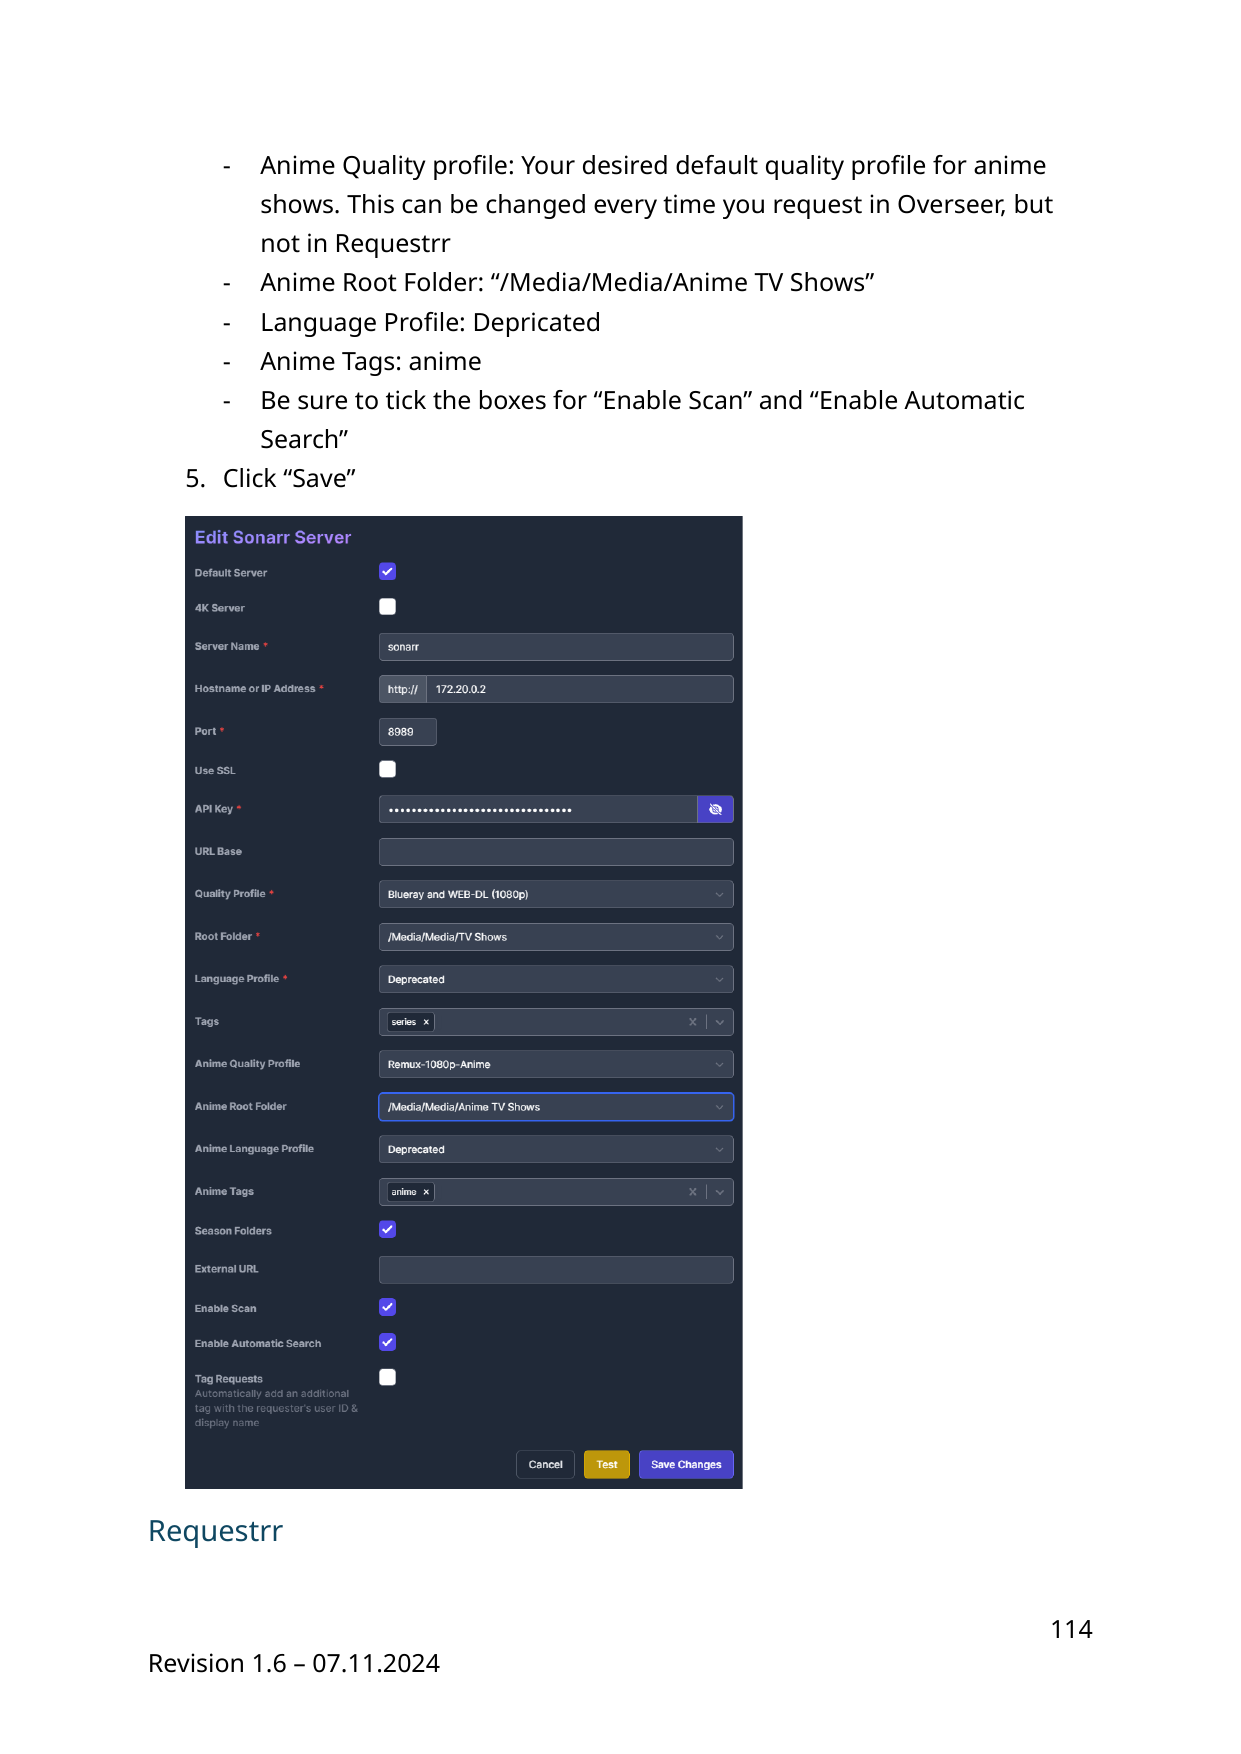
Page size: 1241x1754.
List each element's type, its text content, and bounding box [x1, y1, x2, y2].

list Anime Quality profile: Your desired default quality profile for anime shows. This can be changed every time you request in Overseer, but not in Requestrr [223, 148, 1093, 260]
list Anime Tags: anime [223, 343, 1093, 377]
list Click “Save” [185, 461, 1093, 495]
list Be sure to tick the boxes for “Enable Scan” and “Enable Automatic Search” [223, 383, 1093, 456]
list Anime Root Folder: “/Media/Media/Anime TV Shows” [223, 265, 1093, 299]
picture [185, 516, 743, 1489]
list Language Profile: Depricated [223, 304, 1093, 338]
subtitle Requestrr [148, 1510, 1093, 1550]
